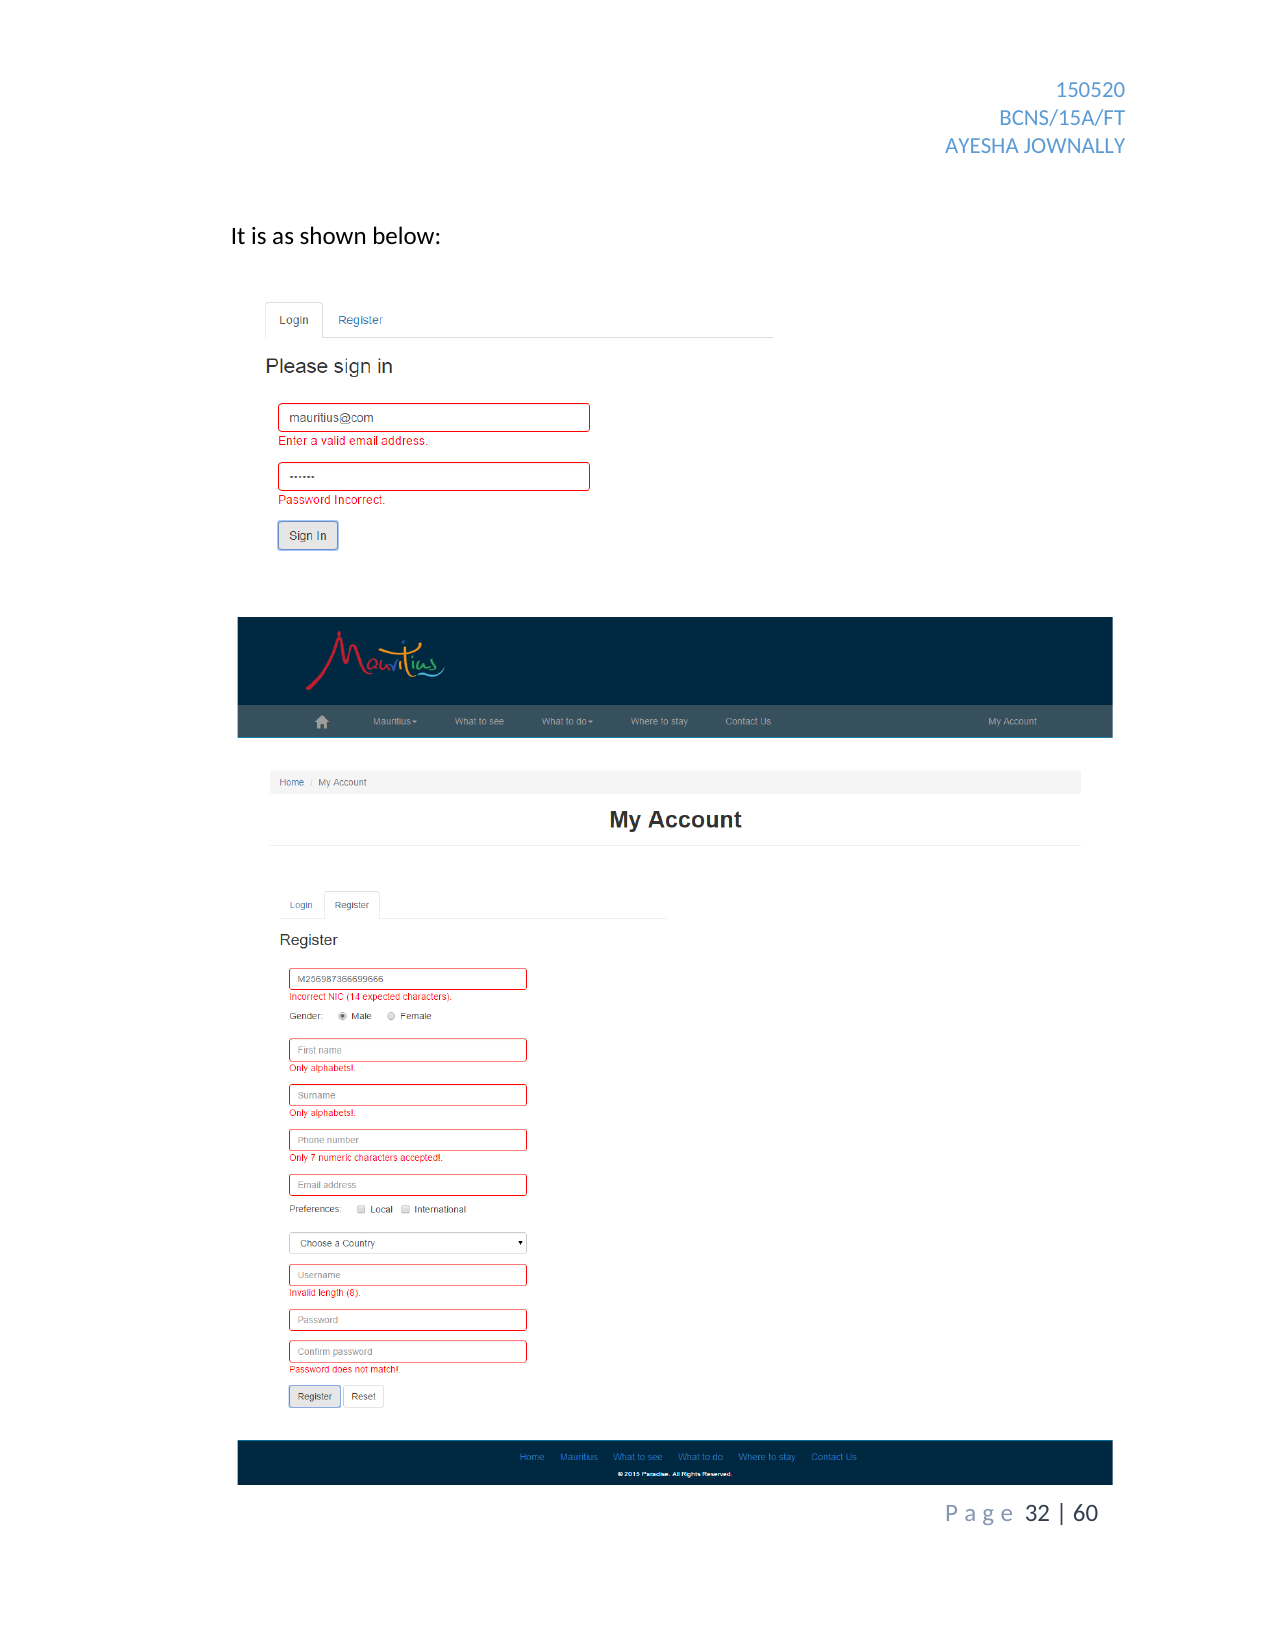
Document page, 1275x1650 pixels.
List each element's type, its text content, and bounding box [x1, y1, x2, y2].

list It is as shown below: [225, 220, 1125, 251]
picture [237, 1442, 1113, 1485]
picture [237, 617, 1113, 1439]
picture [225, 252, 901, 583]
